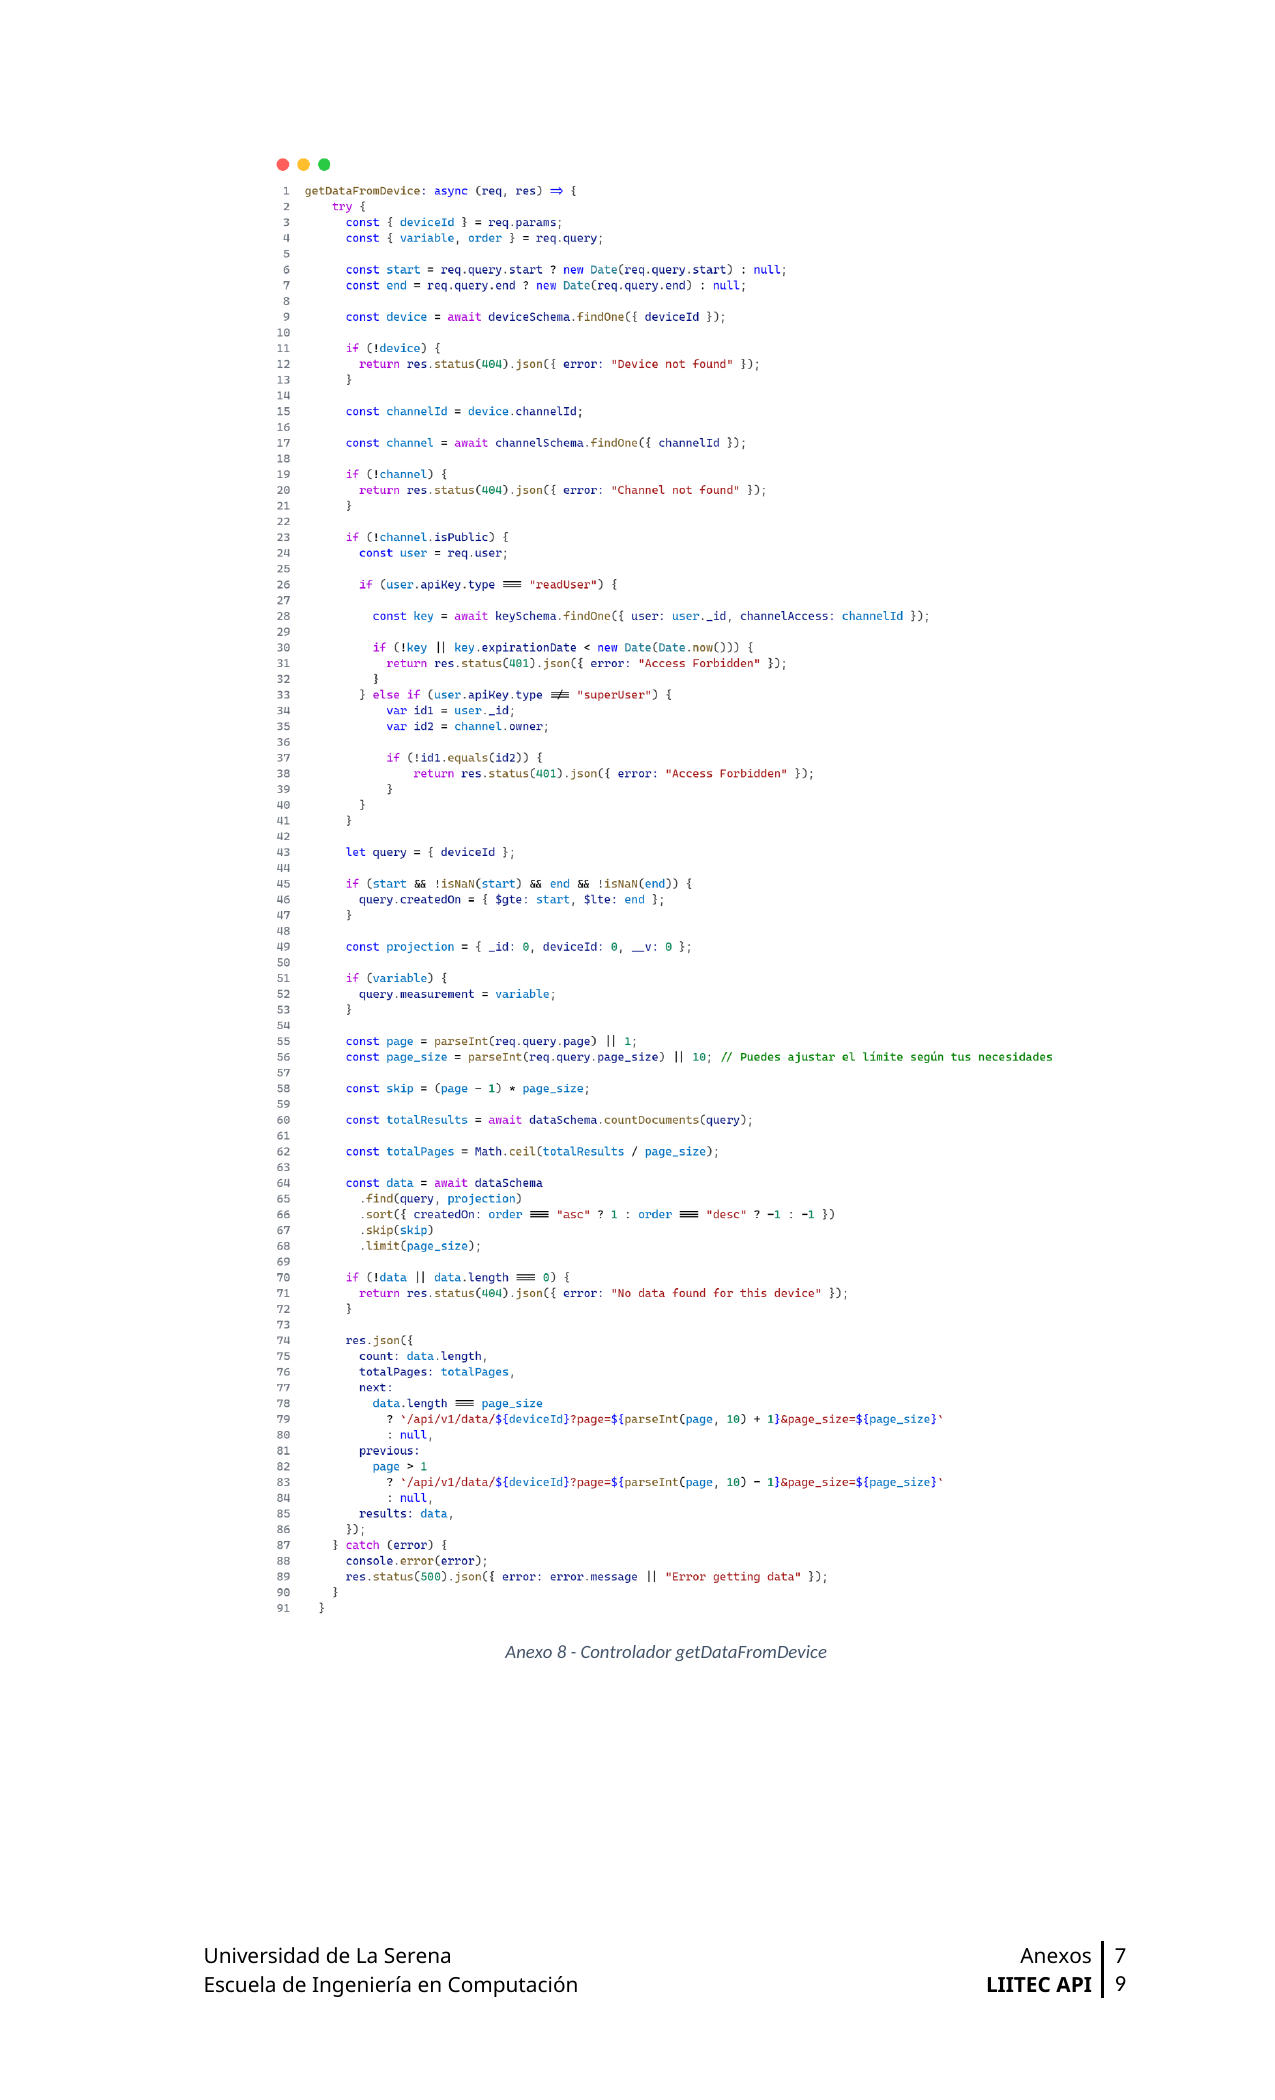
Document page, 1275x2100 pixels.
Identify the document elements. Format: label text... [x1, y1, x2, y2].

picture [269, 147, 1065, 1622]
text Anexo - Controlador getDataFromDevice [207, 1640, 1127, 1663]
